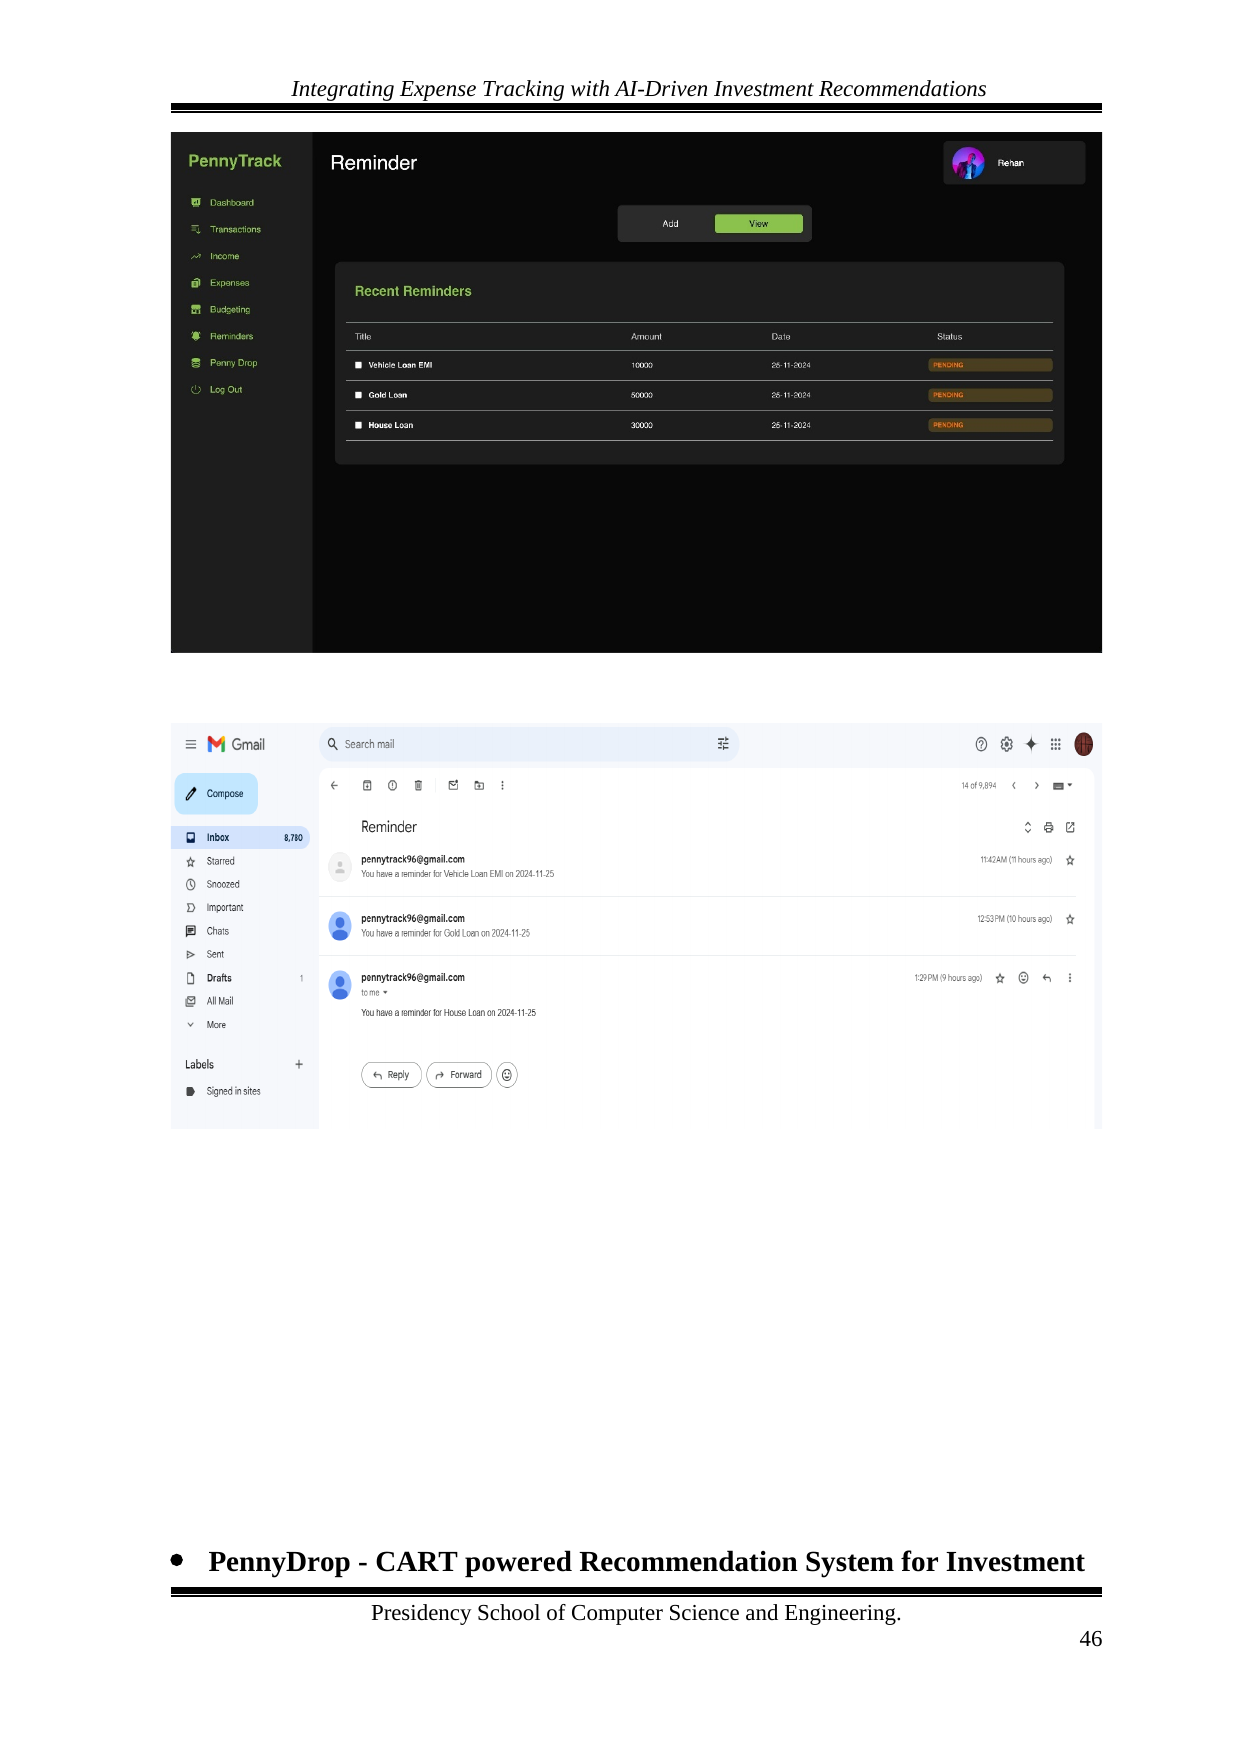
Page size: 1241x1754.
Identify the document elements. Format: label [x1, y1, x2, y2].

picture [170, 132, 1103, 653]
list [171, 1544, 1102, 1579]
picture [170, 723, 1103, 1129]
